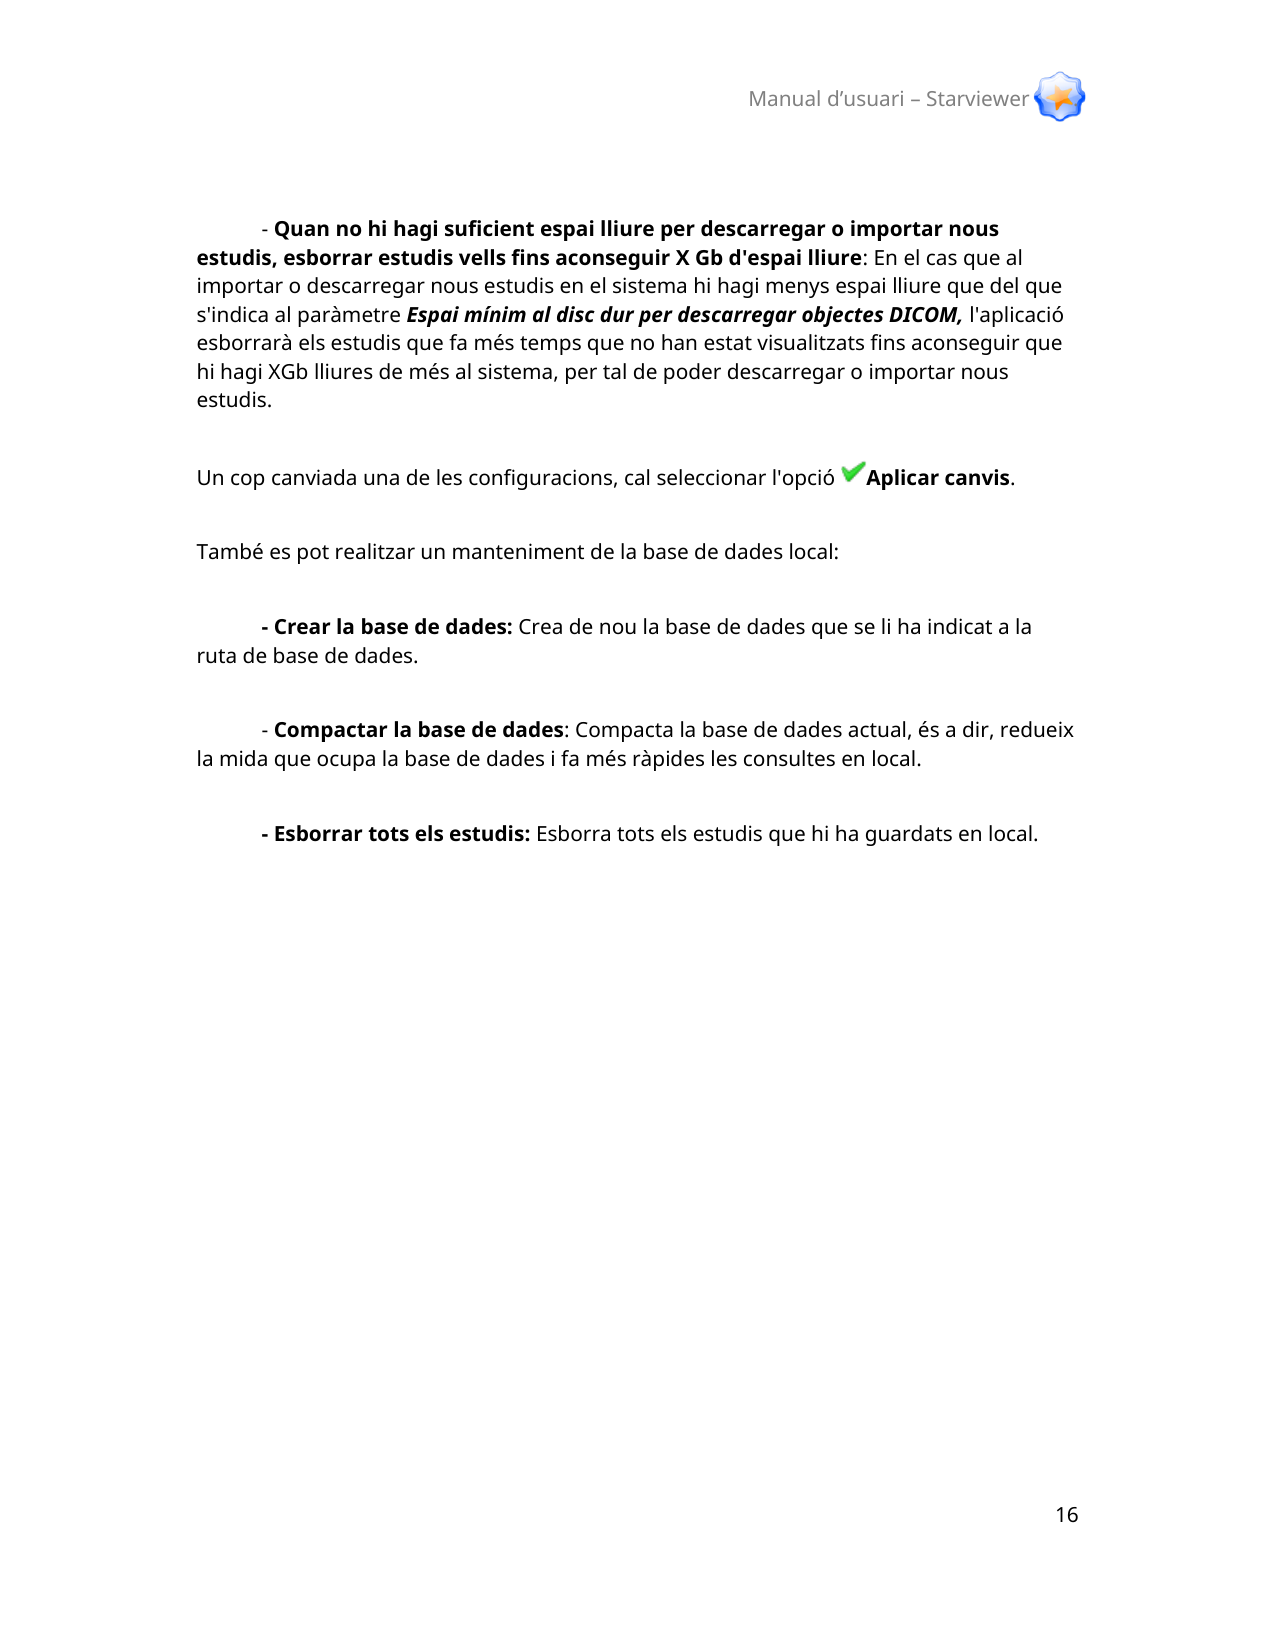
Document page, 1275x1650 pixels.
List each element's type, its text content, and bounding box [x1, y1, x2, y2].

picture [1033, 71, 1086, 122]
text També es pot realitzar un manteniment de la base de dades local: [196, 537, 1078, 566]
text - Crear la base de dades: Crea de nou la base de dades que se li ha indicat a la ruta de base de dades. [196, 612, 1078, 669]
text - Quan no hi hagi suficient espai lliure per descarregar o importar nous estudis, esborrar estudis vells fins aconseguir X Gb d'espai lliure: En el cas que al importar o descarregar nous estudis en el sistema hi hagi menys espai lliure que del que s'indica al paràmetre Espai mínim al disc dur per descarregar objectes DICOM, l'aplicació esborrarà els estudis que fa més temps que no han estat visualitzats fins aconseguir que hi hagi XGb lliures de més al sistema, per tal de poder descarregar o importar nous estudis. [196, 214, 1078, 414]
text Un cop canviada una de les configuracions, cal seleccionar l'opció Aplicar canvis. [196, 460, 1078, 491]
picture [841, 460, 867, 485]
text - Esborrar tots els estudis: Esborra tots els estudis que hi ha guardats en local. [196, 819, 1078, 847]
text - Compactar la base de dades: Compacta la base de dades actual, és a dir, redueix la mida que ocupa la base de dades i fa més ràpides les consultes en local. [196, 716, 1078, 772]
